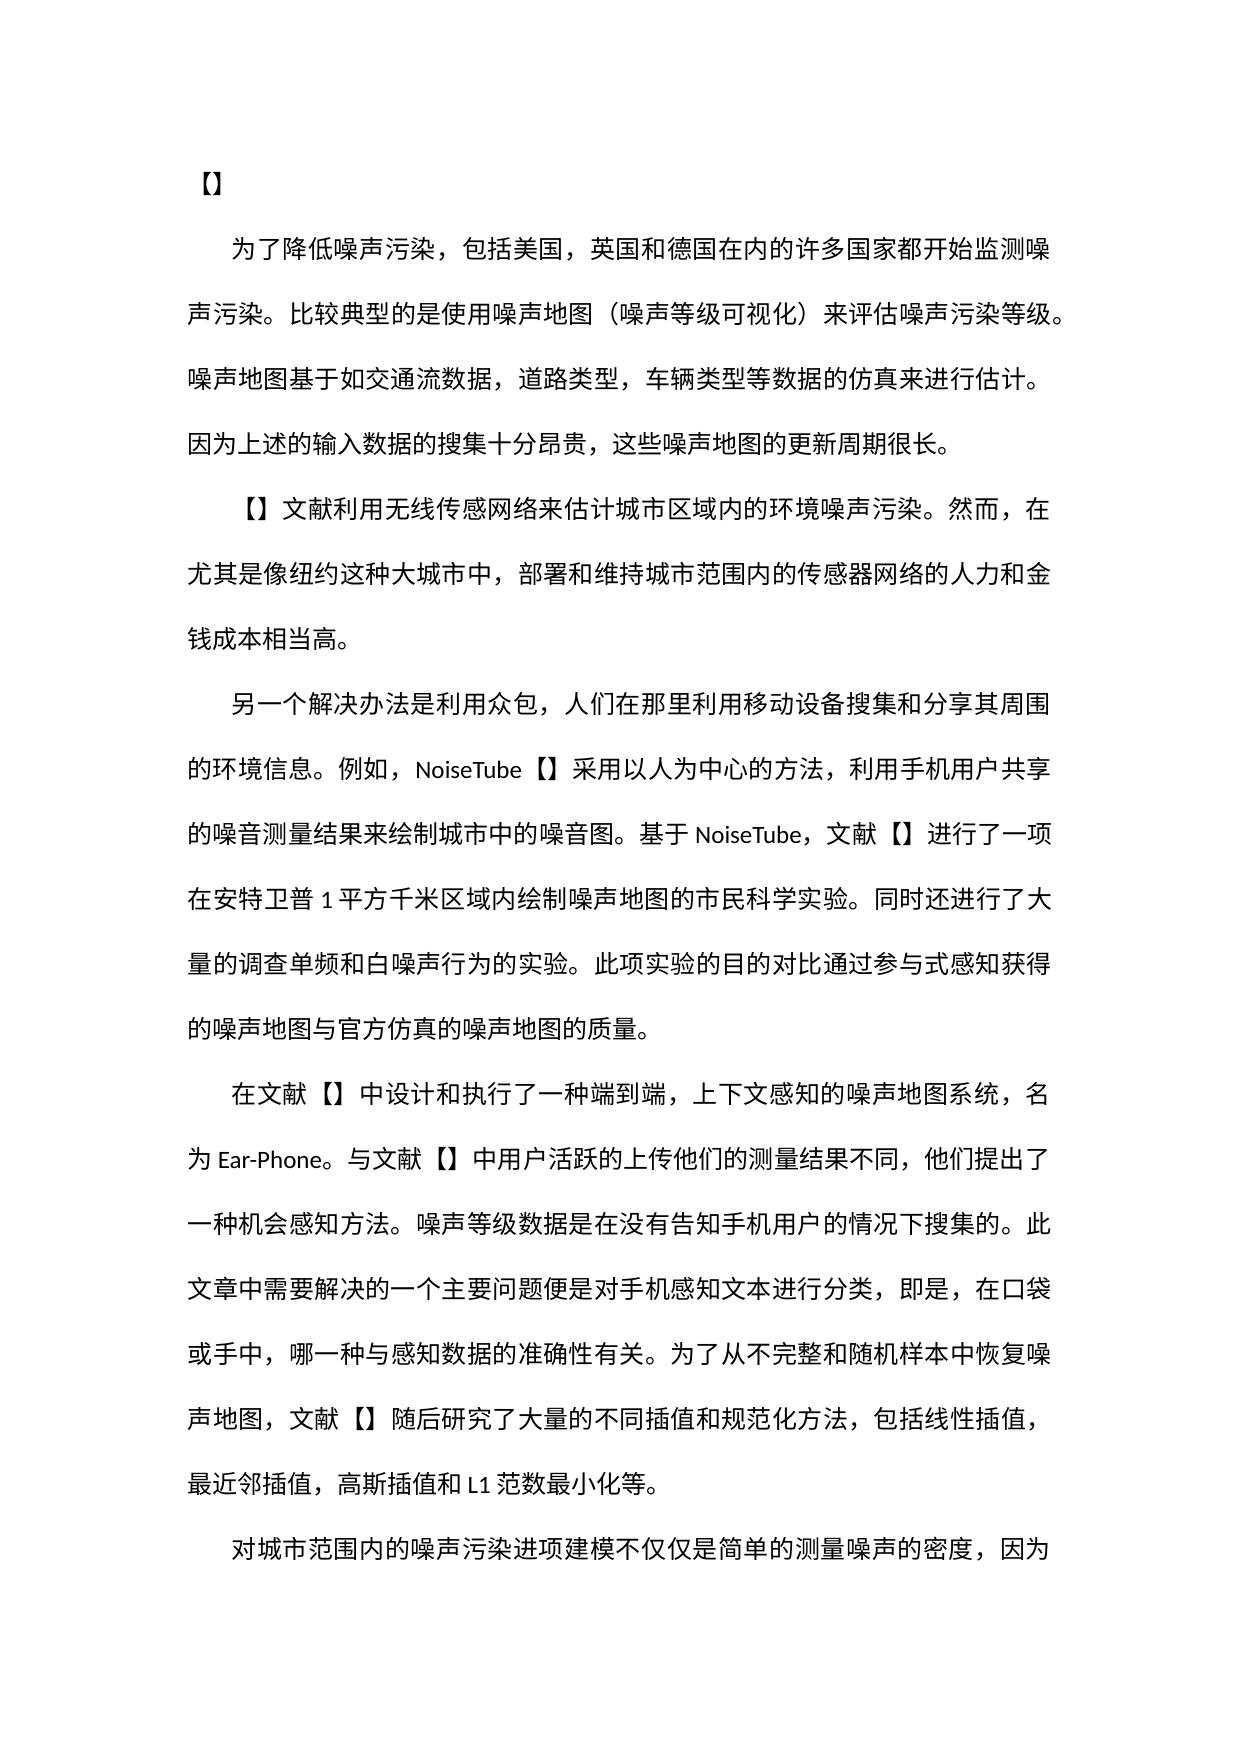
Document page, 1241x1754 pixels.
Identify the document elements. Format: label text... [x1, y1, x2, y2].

text 在文献【】中设计和执行了一种端到端，上下文感知的噪声地图系统，名为Ear-Phone。与文献【】中用户活跃的上传他们的测量结果不同，他们提出了一种机会感知方法。噪声等级数据是在没有告知手机用户的情况下搜集的。此文章中需要解决的一个主要问题便是对手机感知文本进行分类，即是，在口袋或手中，哪一种与感知数据的准确性有关。为了从不完整和随机样本中恢复噪声地图，文献【】随后研究了大量的不同插值和规范化方法，包括线性插值，最近邻插值，高斯插值和L1范数最小化等。 [187, 1060, 1053, 1515]
text 为了降低噪声污染，包括美国，英国和德国在内的许多国家都开始监测噪声污染。比较典型的是使用噪声地图（噪声等级可视化）来评估噪声污染等级。噪声地图基于如交通流数据，道路类型，车辆类型等数据的仿真来进行估计。因为上述的输入数据的搜集十分昂贵，这些噪声地图的更新周期很长。 [187, 215, 1053, 475]
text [187, 150, 1053, 215]
text 另一个解决办法是利用众包，人们在那里利用移动设备搜集和分享其周围的环境信息。例如，NoiseTube【】采用以人为中心的方法，利用手机用户共享的噪音测量结果来绘制城市中的噪音图。基于NoiseTube，文献【】进行了一项在安特卫普1平方千米区域内绘制噪声地图的市民科学实验。同时还进行了大量的调查单频和白噪声行为的实验。此项实验的目的对比通过参与式感知获得的噪声地图与官方仿真的噪声地图的质量。 [187, 670, 1053, 1060]
text 【】文献利用无线传感网络来估计城市区域内的环境噪声污染。然而，在尤其是像纽约这种大城市中，部署和维持城市范围内的传感器网络的人力和金钱成本相当高。 [187, 475, 1053, 670]
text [187, 1515, 1053, 1580]
